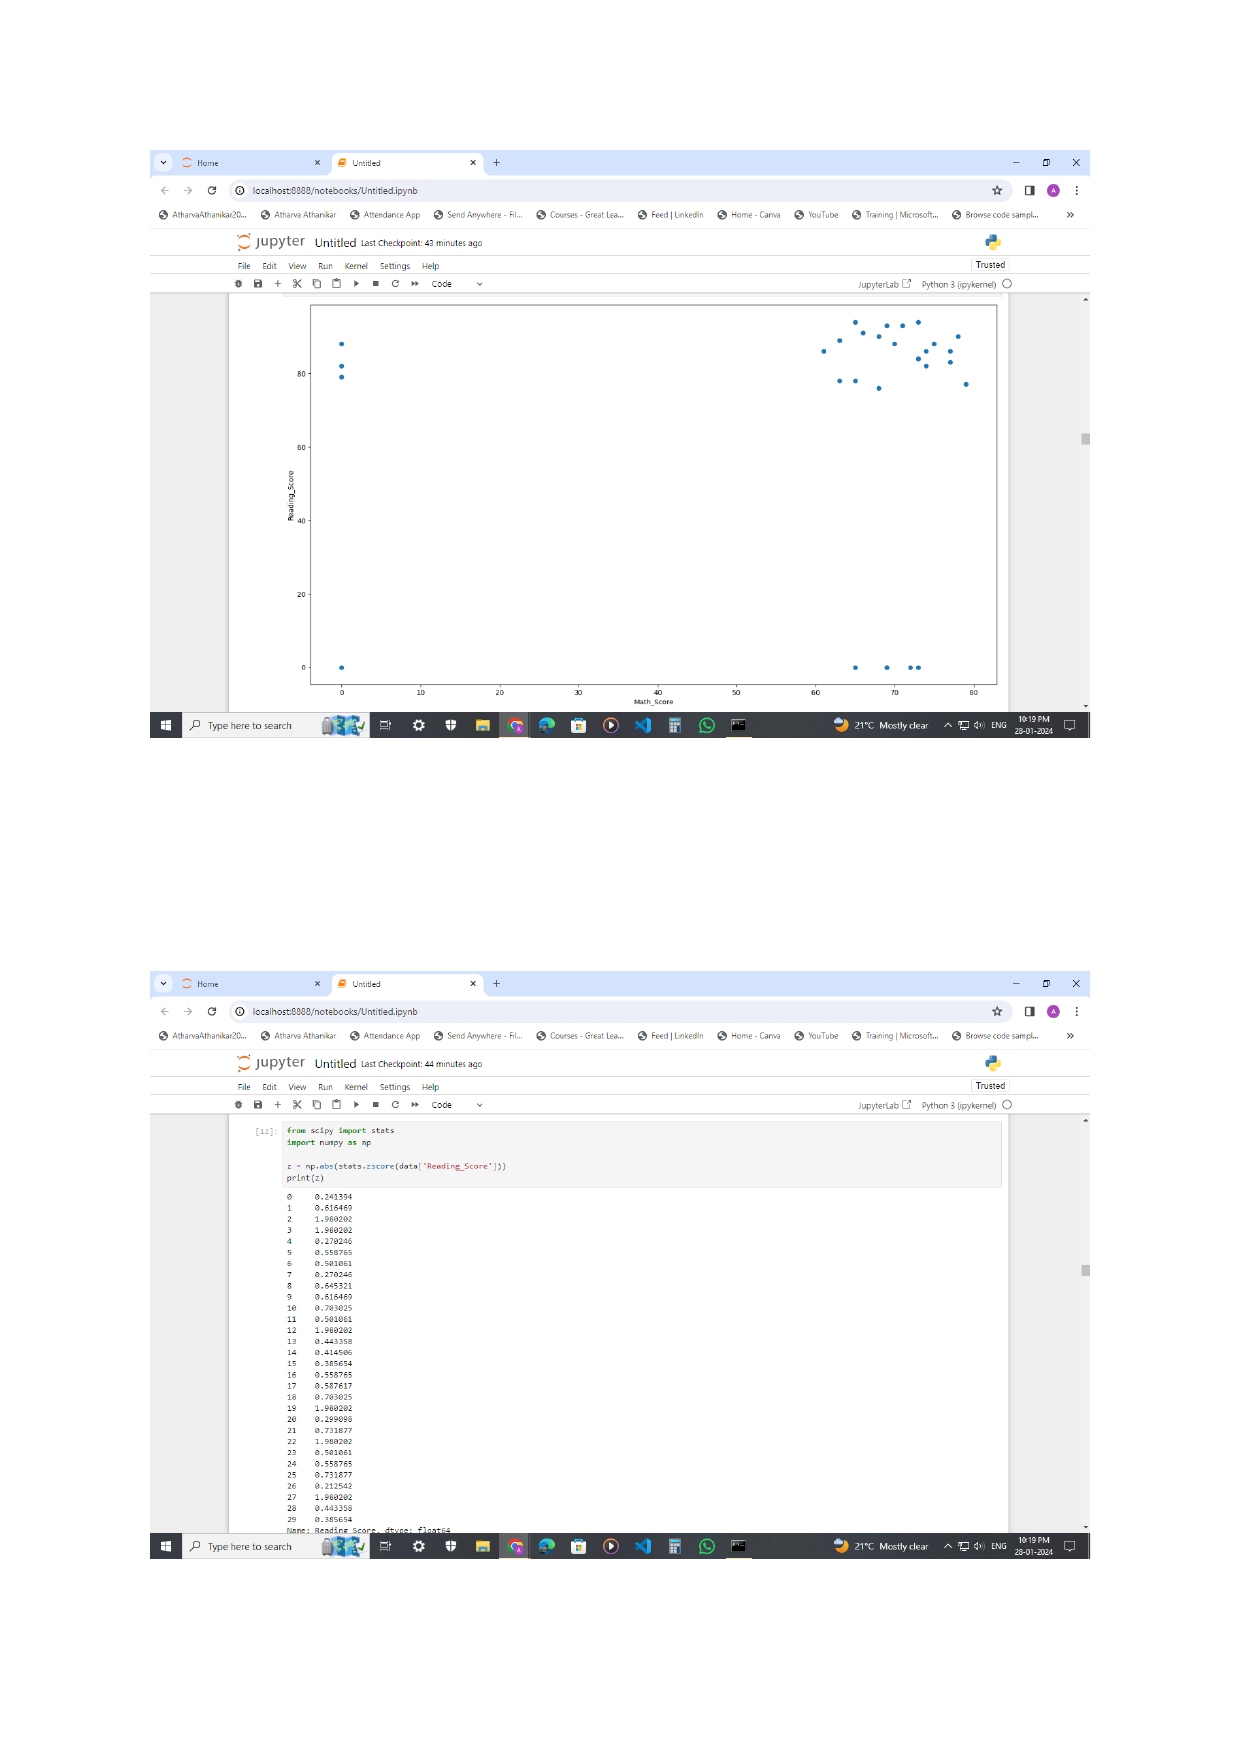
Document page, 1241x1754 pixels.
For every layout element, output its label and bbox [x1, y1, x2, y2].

picture [150, 971, 1091, 1559]
picture [150, 150, 1091, 738]
